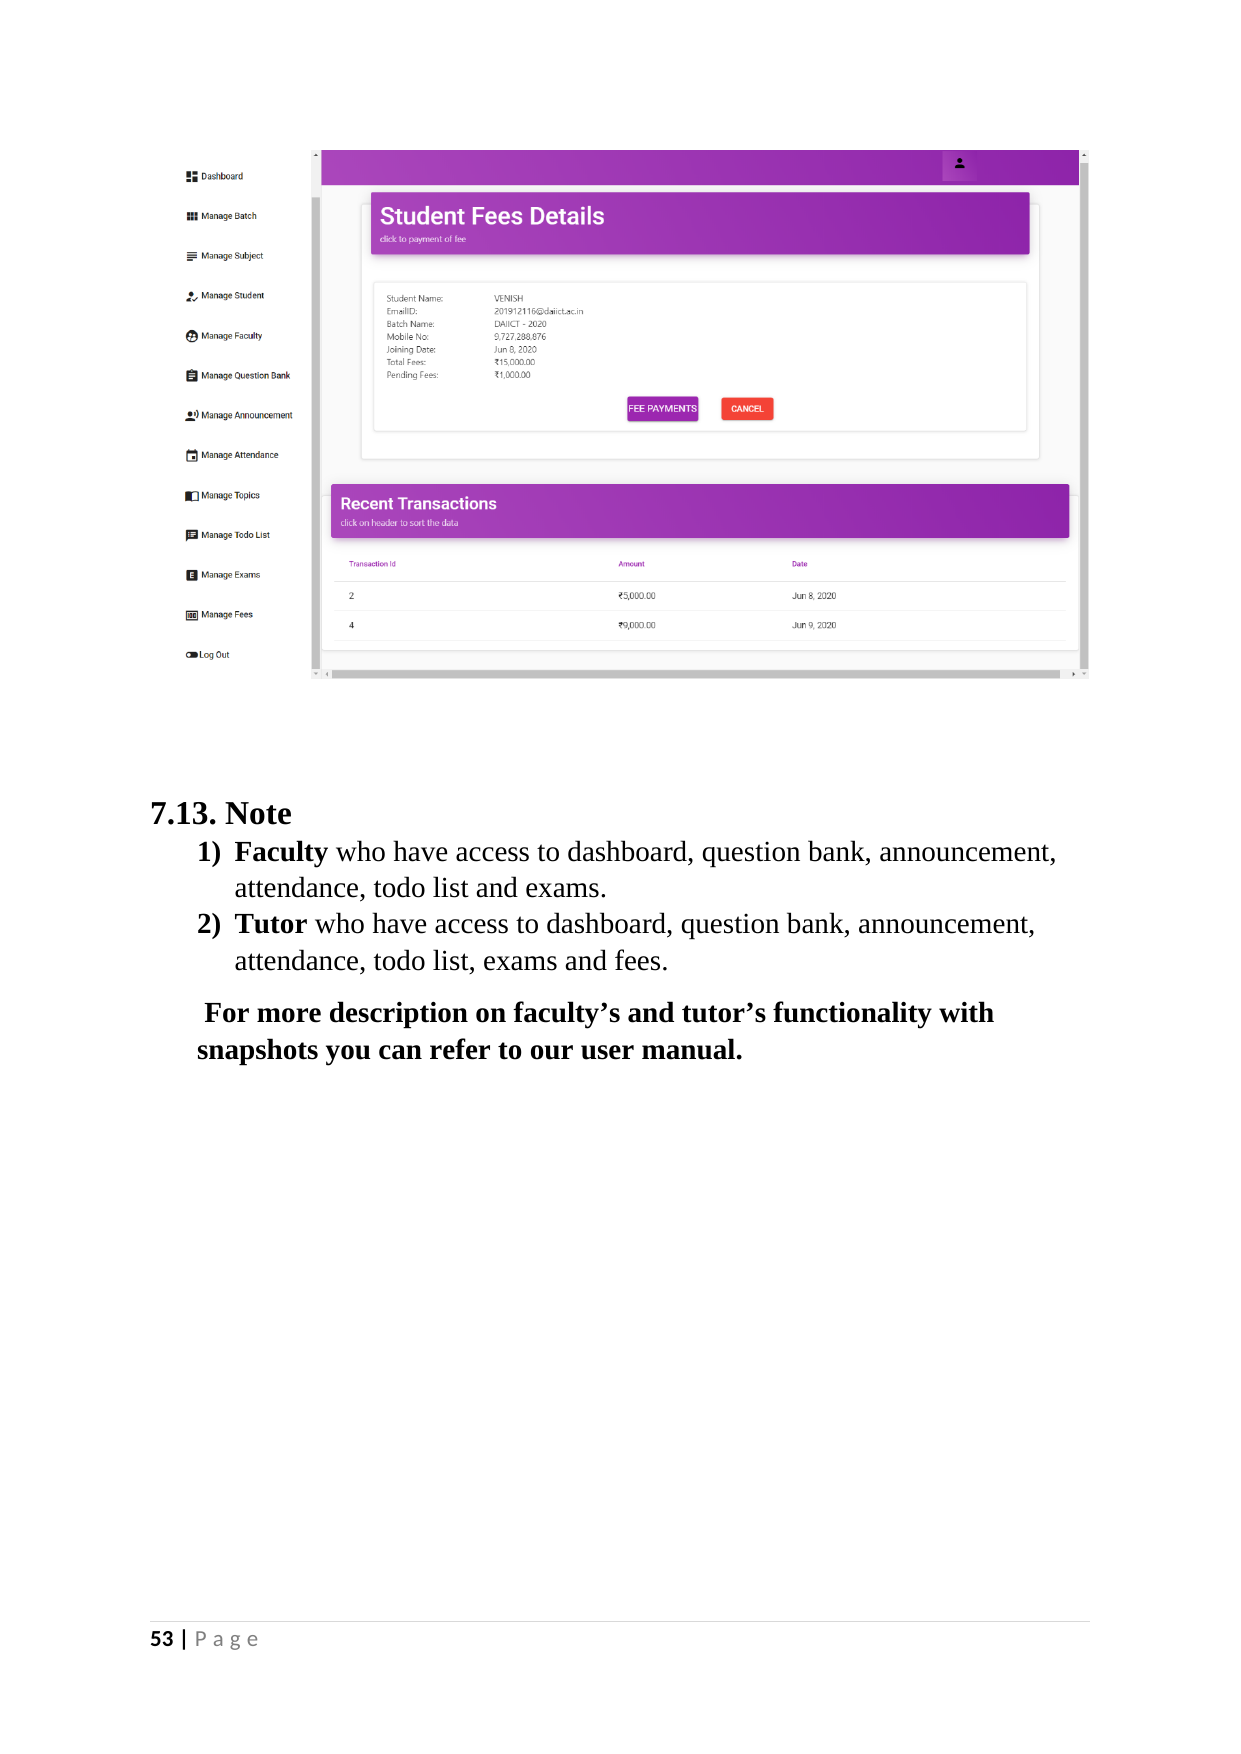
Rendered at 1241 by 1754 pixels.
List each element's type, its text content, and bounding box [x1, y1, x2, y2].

list Faculty who have access to dashboard, question bank, announcement, attendance, todo list and exams. [197, 834, 1090, 904]
picture [150, 150, 1089, 679]
list Tutor who have access to dashboard, question bank, announcement, attendance, todo list, exams and fees. [197, 907, 1090, 976]
list Note [150, 793, 1090, 831]
text For more description on faculty’s and tutor’s functionality with snapshots you can refer to our user manual. [197, 996, 1090, 1065]
